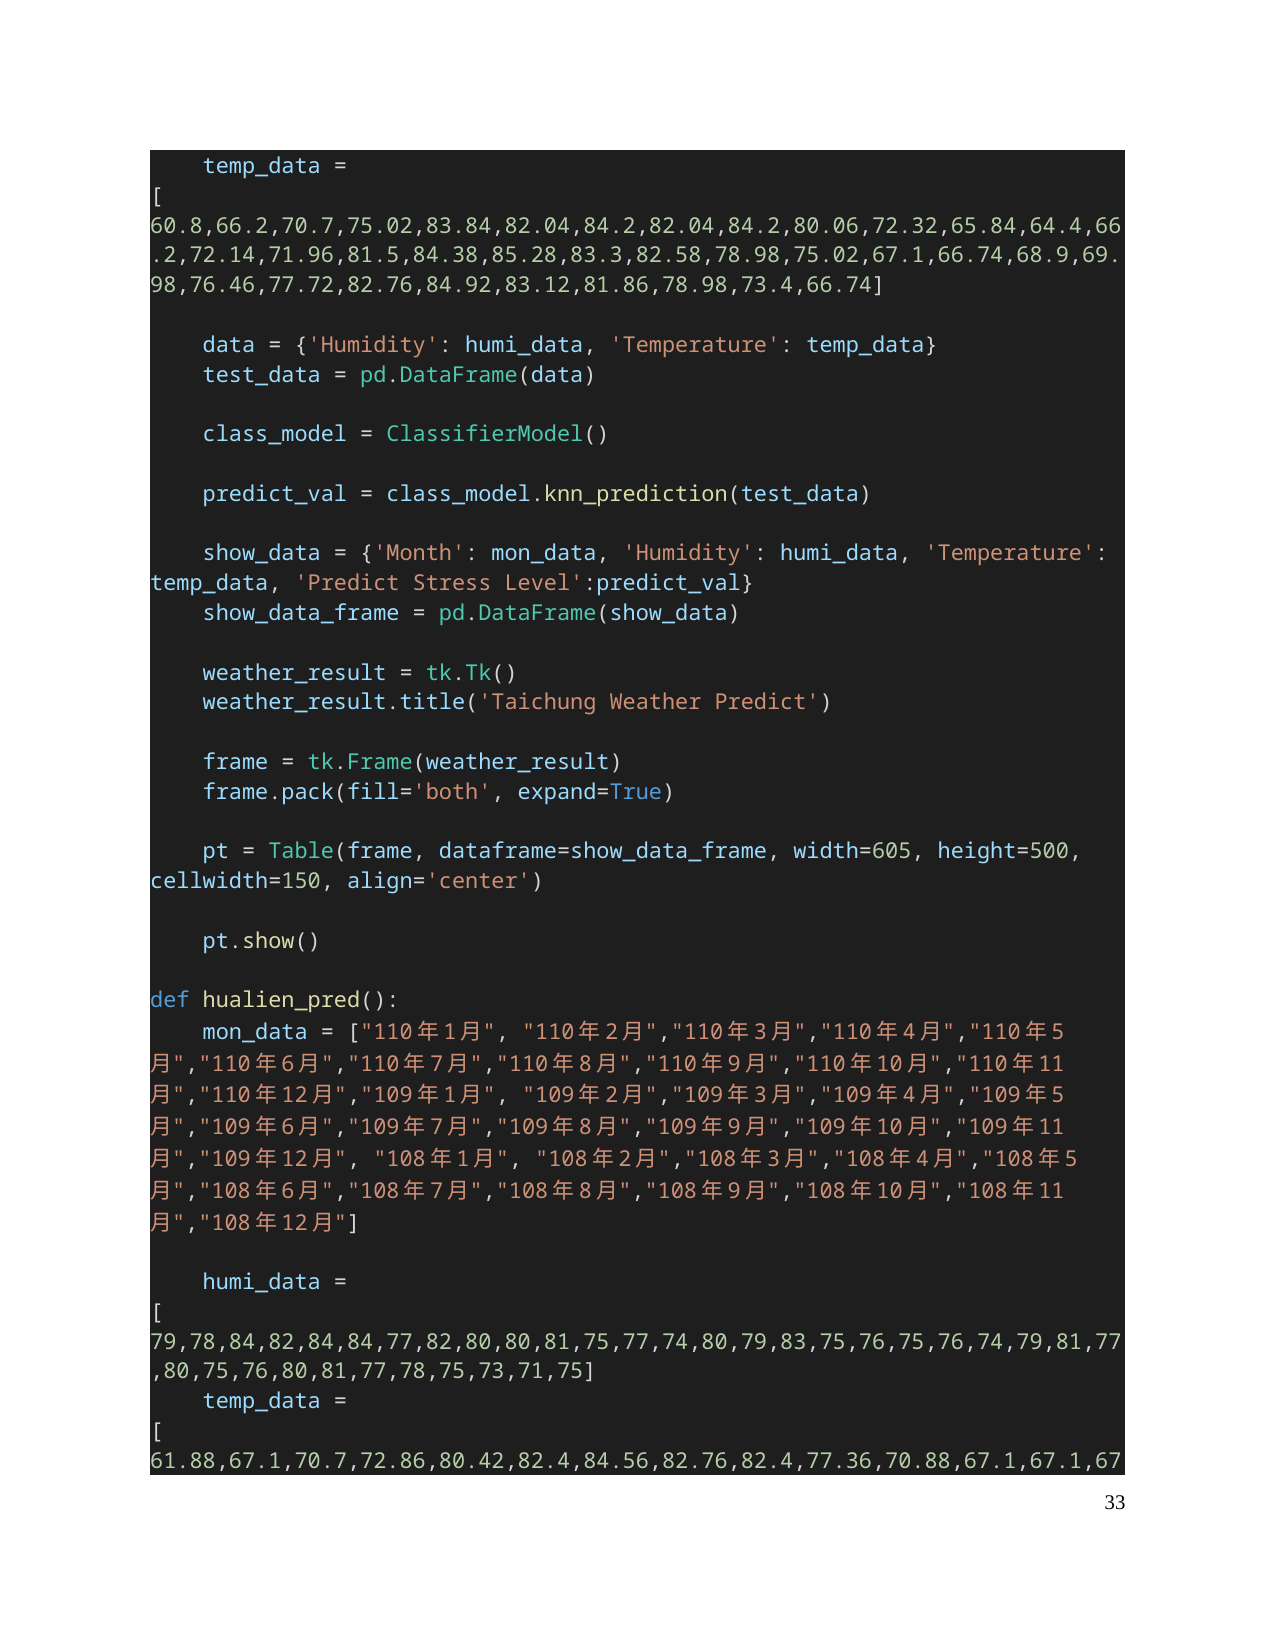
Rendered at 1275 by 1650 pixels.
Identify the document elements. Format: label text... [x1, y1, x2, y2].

text pt.show() [150, 924, 1125, 954]
text humi_data = [79,78,84,82,84,84,77,82,80,80,81,75,77,74,80,79,83,75,76,75,76,74,79,81,77,80,75,76,80,81,77,78,75,73,71,75] [150, 1266, 1125, 1385]
text frame = tk.Frame(weather_result) [150, 746, 1125, 776]
text show_data = {'Month': mon_data, 'Humidity': humi_data, 'Temperature': temp_data, 'Predict Stress Level':predict_val} [150, 537, 1125, 597]
text test_data = pd.DataFrame(data) [150, 358, 1125, 388]
text predict_val = class_model.knn_prediction(test_data) [150, 478, 1125, 507]
text class_model = ClassifierModel() [150, 418, 1125, 448]
text mon_data = ["110年1月", "110年2月","110年3月","110年4月","110年5月","110年6月","110年7月","110年8月","110年9月","110年10月","110年11月","110年12月","109年1月", "109年2月","109年3月","109年4月","109年5月","109年6月","109年7月","109年8月","109年9月","109年10月","109年11月","109年12月", "108年1月", "108年2月","108年3月","108年4月","108年5月","108年6月","108年7月","108年8月","108年9月","108年10月","108年11月","108年12月"] [150, 1014, 1125, 1236]
text pt = Table(frame, dataframe=show_data_frame, width=605, height=500, cellwidth=150, align='center') [150, 835, 1125, 895]
text temp_data = [60.8,66.2,70.7,75.02,83.84,82.04,84.2,82.04,84.2,80.06,72.32,65.84,64.4,66.2,72.14,71.96,81.5,84.38,85.28,83.3,82.58,78.98,75.02,67.1,66.74,68.9,69.98,76.46,77.72,82.76,84.92,83.12,81.86,78.98,73.4,66.74] [150, 150, 1125, 299]
text show_data_frame = pd.DataFrame(show_data) [150, 597, 1125, 627]
text def hualien_pred(): [150, 984, 1125, 1014]
text data = {'Humidity': humi_data, 'Temperature': temp_data} [150, 329, 1125, 358]
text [150, 1385, 1125, 1475]
text weather_result.title('Taichung Weather Predict') [150, 686, 1125, 716]
text weather_result = tk.Tk() [150, 656, 1125, 686]
text frame.pack(fill='both', expand=True) [150, 776, 1125, 805]
